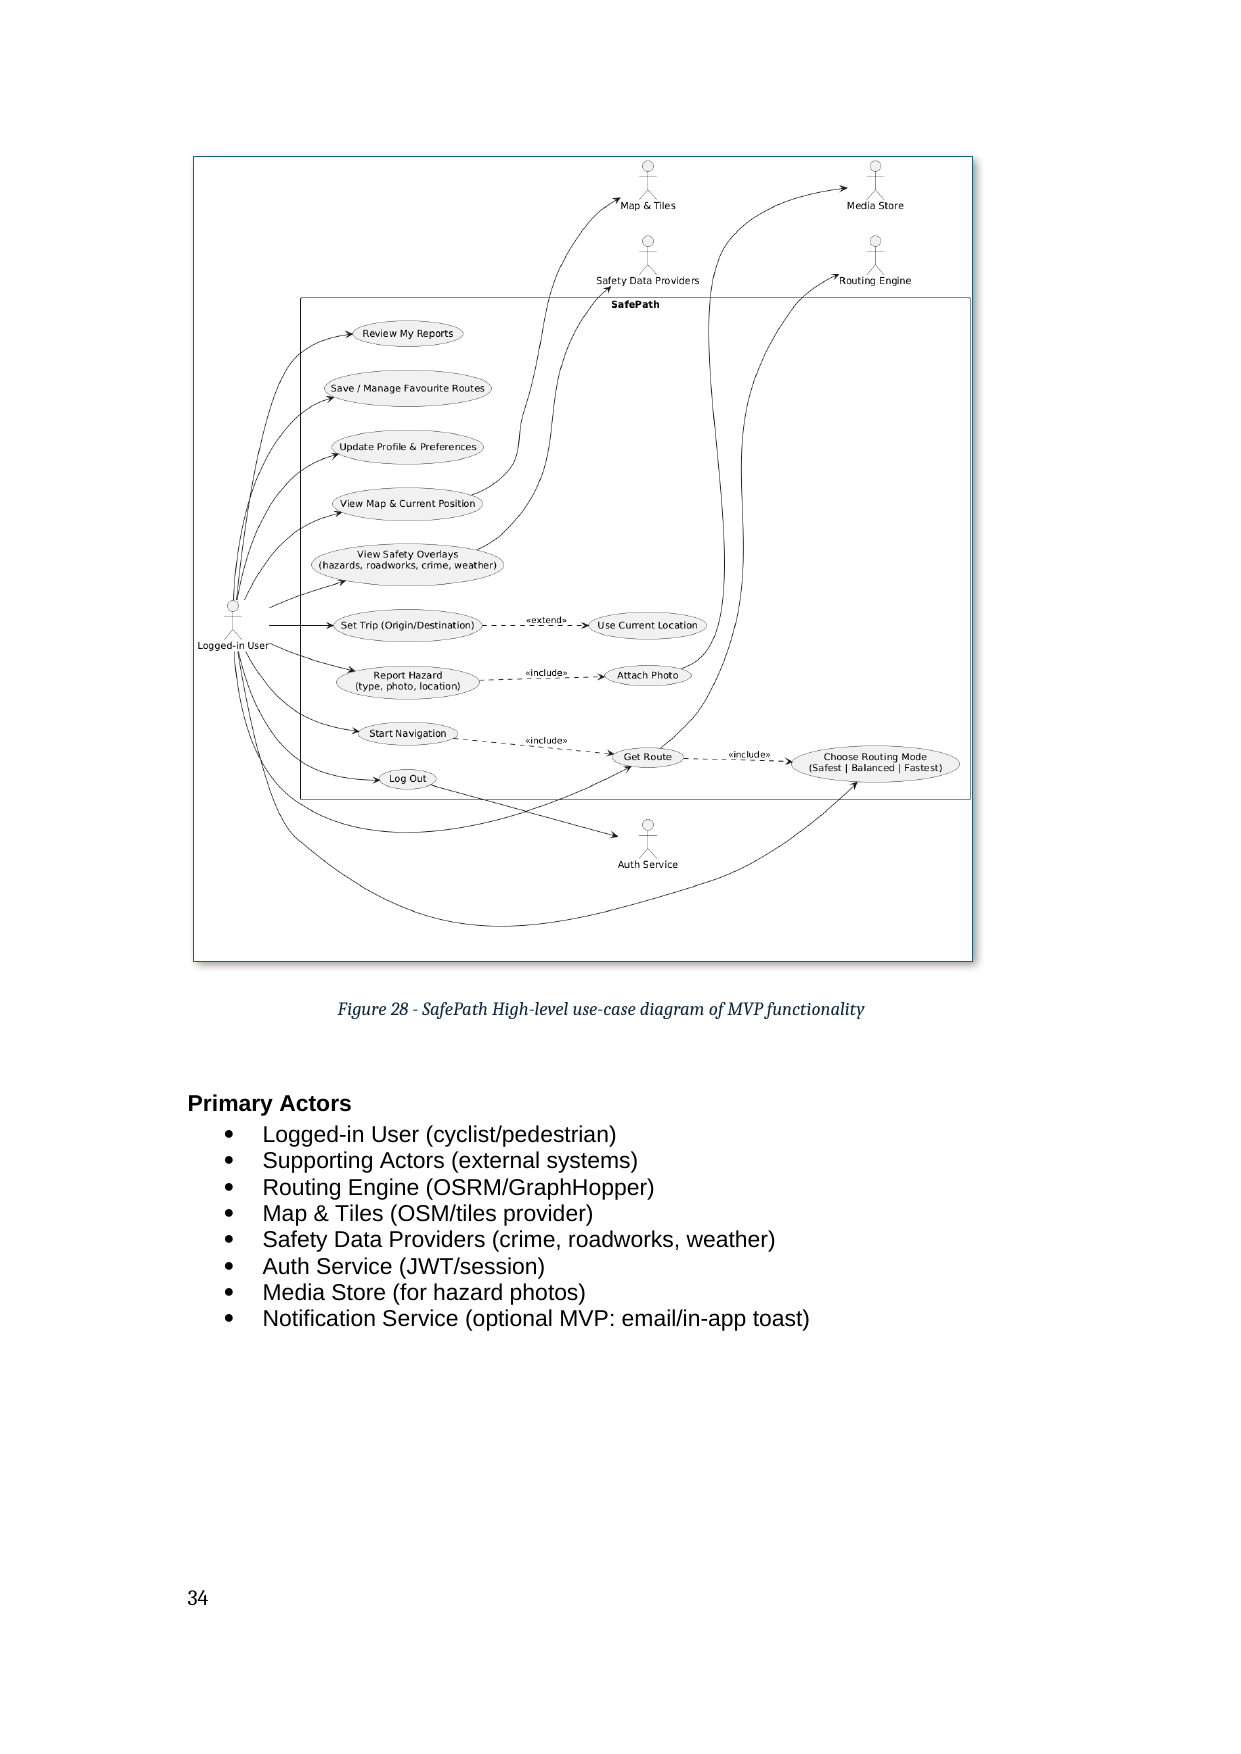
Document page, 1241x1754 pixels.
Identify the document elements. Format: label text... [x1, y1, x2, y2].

list Auth Service (JWT/session) [225, 1253, 1053, 1279]
list Logged-in User (cyclist/pedestrian) [225, 1121, 1053, 1147]
list Map & Tiles (OSM/tiles provider) [225, 1200, 1053, 1226]
list Media Store (for hazard photos) [225, 1279, 1053, 1305]
list Routing Engine (OSRM/GraphHopper) [225, 1173, 1053, 1200]
list Supporting Actors (external systems) [225, 1147, 1053, 1173]
list Notification Service (optional MVP: email/in-app toast) [225, 1305, 1053, 1332]
text Primary Actors [187, 1090, 1053, 1117]
list Safety Data Providers (crime, roadworks, weather) [225, 1226, 1053, 1253]
picture [194, 157, 972, 961]
